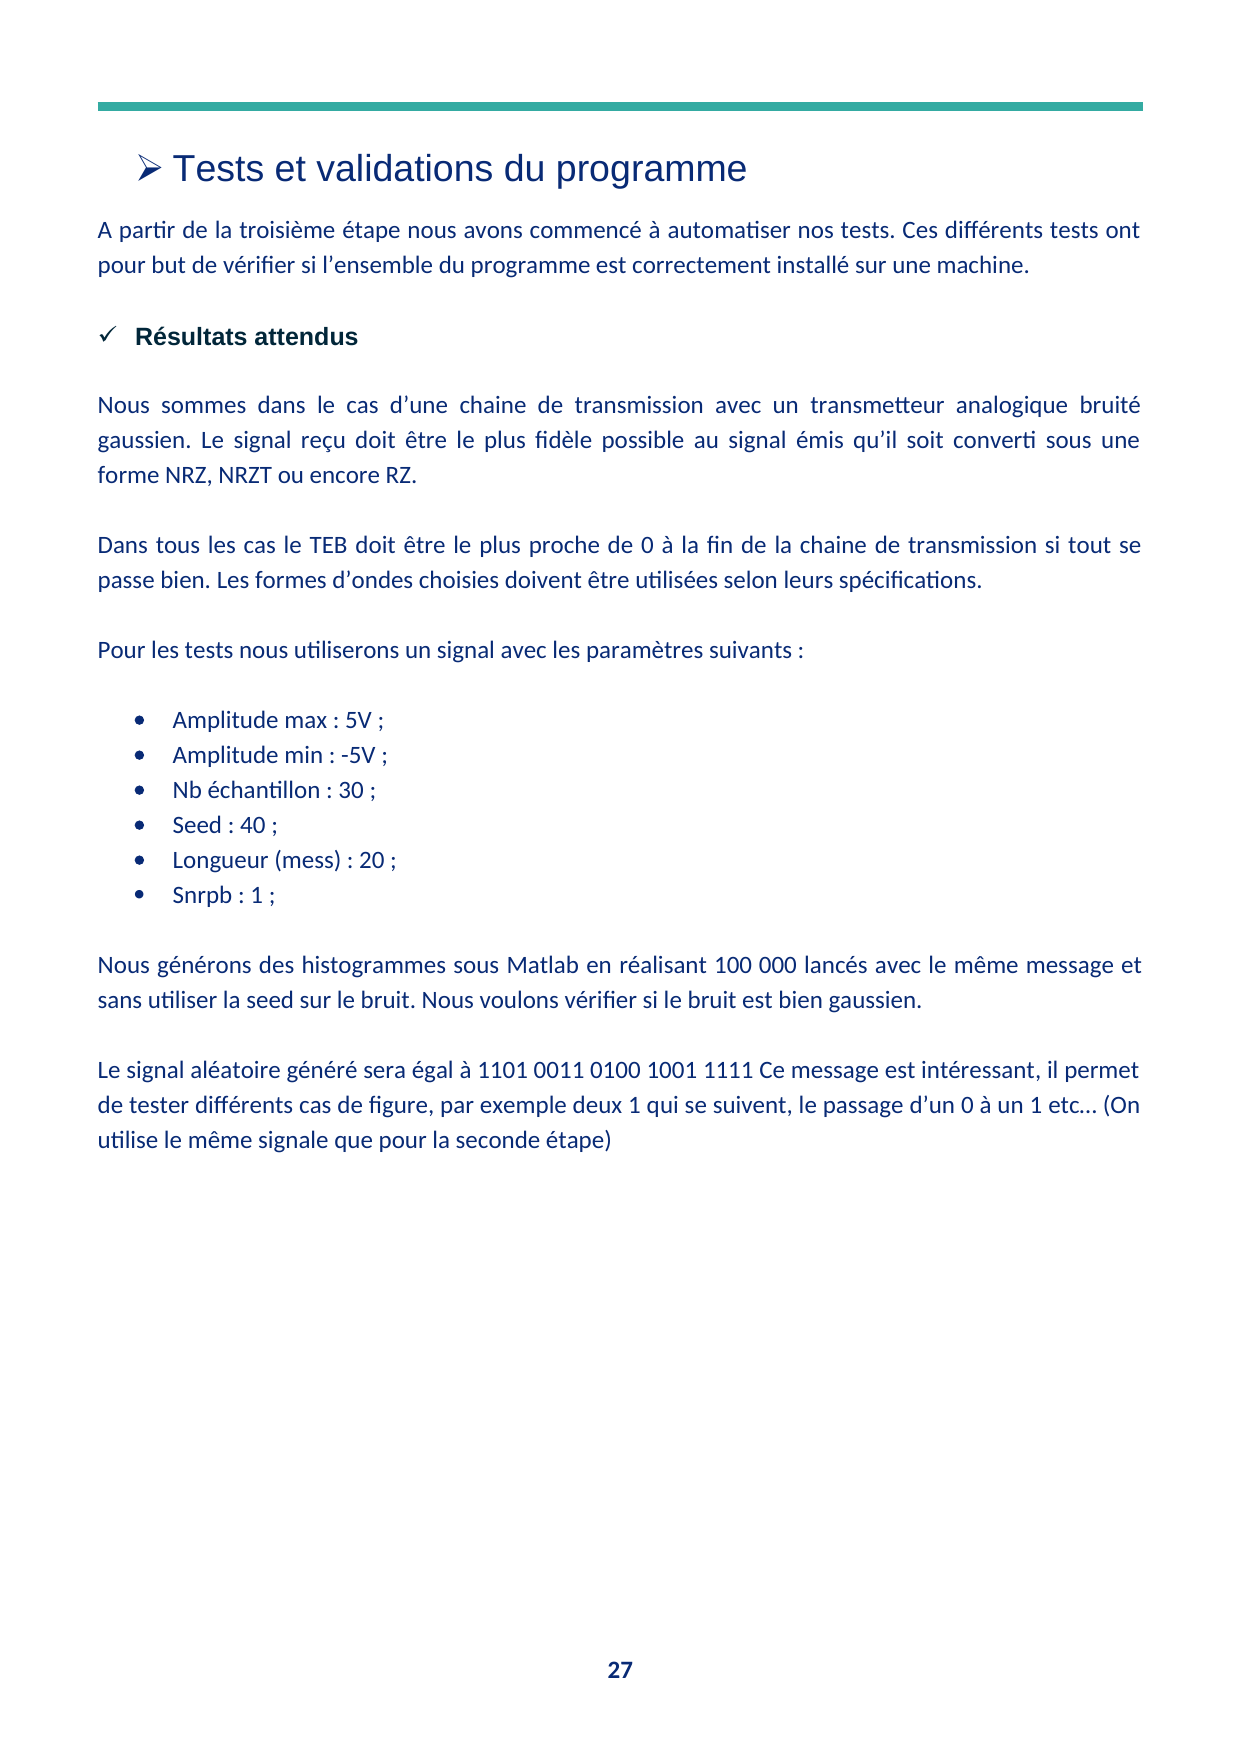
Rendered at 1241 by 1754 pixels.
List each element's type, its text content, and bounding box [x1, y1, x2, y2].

text A partir de la troisième étape nous avons commencé à automatiser nos tests. Ces différents tests ont pour but de vérifier si l’ensemble du programme est correctement installé sur une machine. [97, 214, 1143, 280]
list Nb échantillon : 30 ; [135, 774, 1143, 805]
text Nous générons des histogrammes sous Matlab en réalisant 100 000 lancés avec le même message et sans utiliser la seed sur le bruit. Nous voulons vérifier si le bruit est bien gaussien. [97, 949, 1143, 1015]
text Dans tous les cas le TEB doit être le plus proche de 0 à la fin de la chaine de transmission si tout se passe bien. Les formes d’ondes choisies doivent être utilisées selon leurs spécifications. [97, 529, 1143, 595]
subtitle Résultats attendus [97, 321, 1143, 350]
list Snrpb : 1 ; [135, 879, 1143, 910]
text Le signal aléatoire généré sera égal à 1101 0011 0100 1001 1111 Ce message est intéressant, il permet de tester différents cas de figure, par exemple deux 1 qui se suivent, le passage d’un 0 à un 1 etc… (On utilise le même signale que pour la seconde étape) [97, 1054, 1143, 1155]
list Amplitude max : 5V ; [135, 704, 1143, 735]
list Longueur (mess) : 20 ; [135, 844, 1143, 875]
list Amplitude min : -5V ; [135, 739, 1143, 770]
subtitle Tests et validations du programme [135, 146, 1143, 189]
text Nous sommes dans le cas d’une chaine de transmission avec un transmetteur analogique bruité gaussien. Le signal reçu doit être le plus fidèle possible au signal émis qu’il soit converti sous une forme NRZ, NRZT ou encore RZ. [97, 389, 1143, 490]
list Seed : 40 ; [135, 809, 1143, 840]
text Pour les tests nous utiliserons un signal avec les paramètres suivants : [97, 634, 1143, 665]
